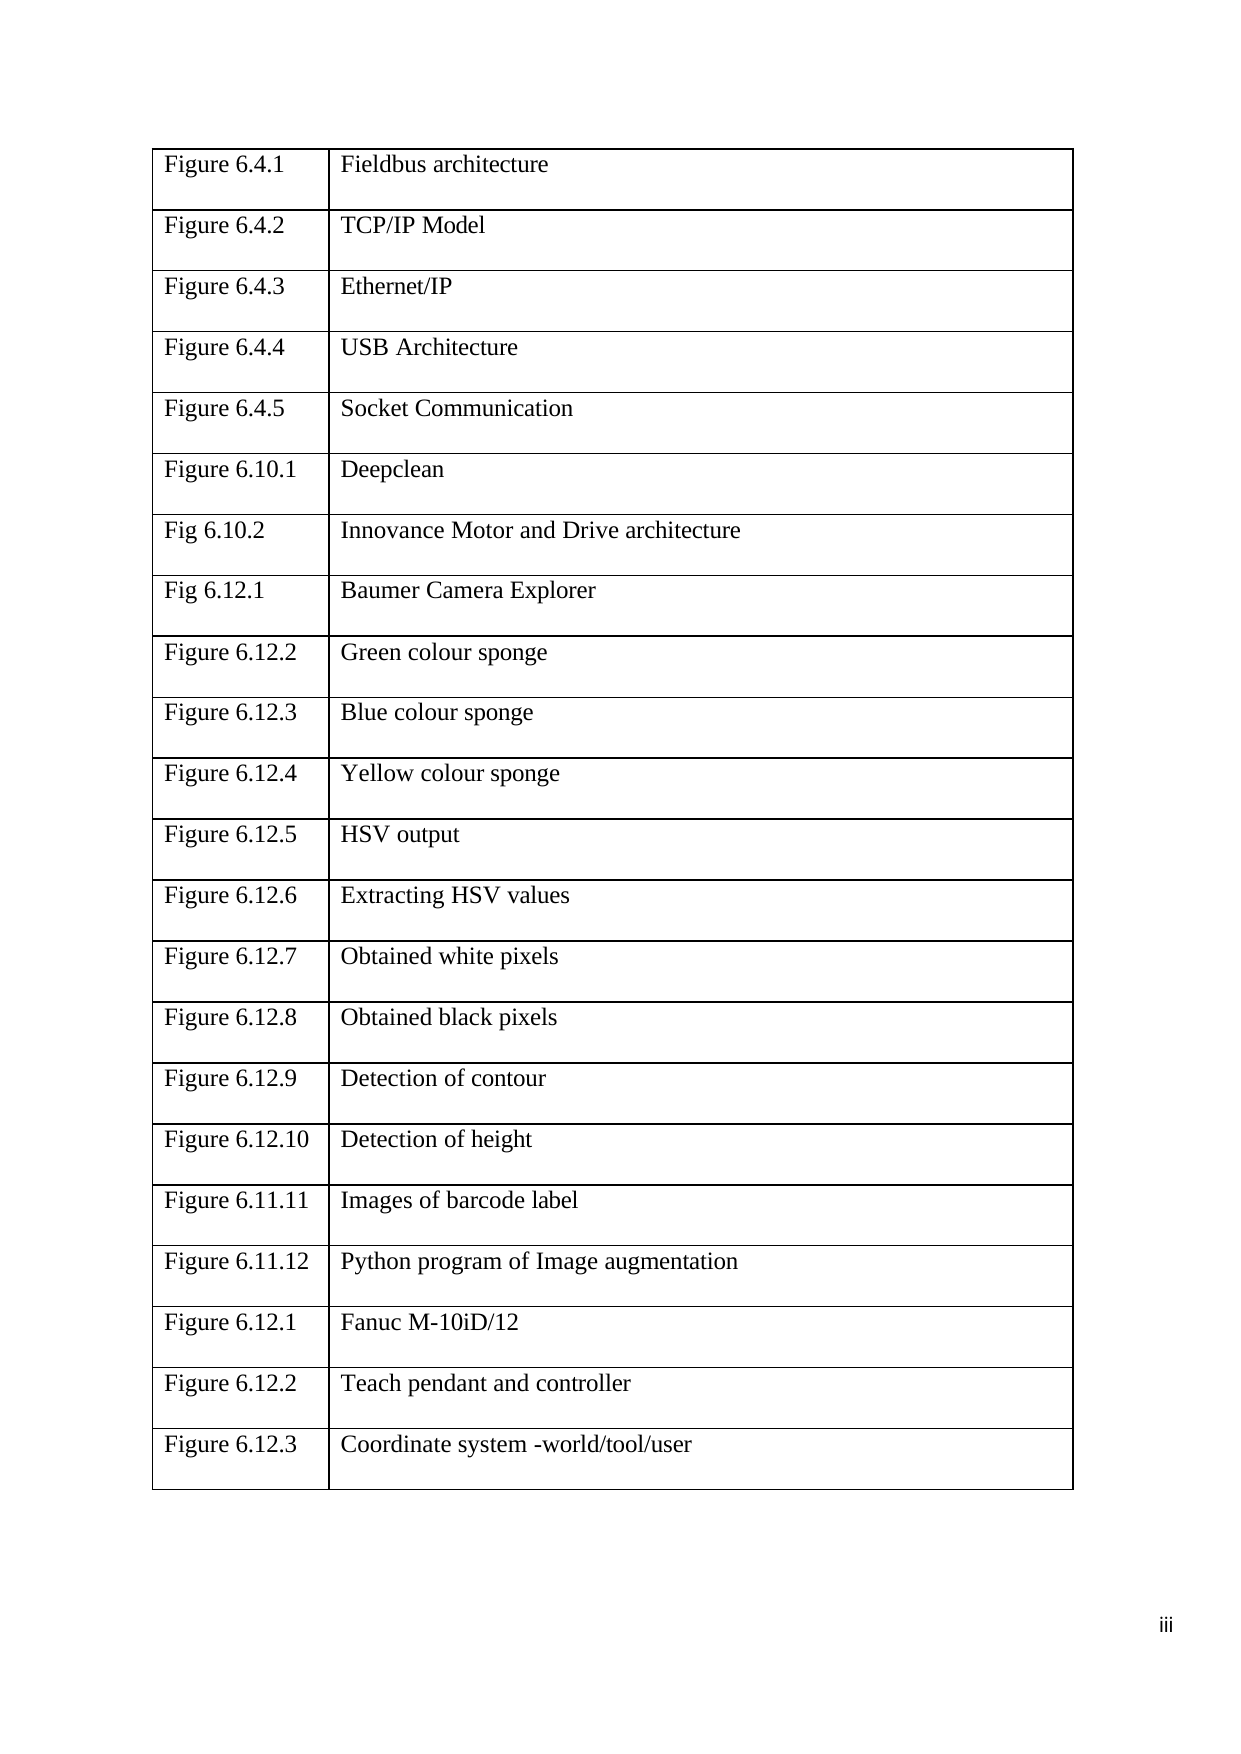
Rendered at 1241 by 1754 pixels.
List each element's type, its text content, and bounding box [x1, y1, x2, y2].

table_cell Obtained black pixels [330, 1003, 1072, 1062]
table_cell Figure 6.12.3 [153, 698, 328, 757]
table_cell Baumer Camera Explorer [330, 576, 1072, 635]
table_cell Figure 6.12.2 [153, 1368, 328, 1428]
table_cell Obtained white pixels [330, 942, 1072, 1001]
table_cell Innovance Motor and Drive architecture [330, 515, 1072, 574]
table_cell Figure 6.12.3 [153, 1429, 328, 1488]
table_header Fieldbus architecture [330, 150, 1072, 209]
table_cell Python program of Image augmentation [330, 1246, 1072, 1306]
table_cell Blue colour sponge [330, 698, 1072, 757]
table_cell Figure 6.4.5 [153, 393, 328, 453]
table_cell Images of barcode label [330, 1186, 1072, 1245]
table_cell Figure 6.12.9 [153, 1064, 328, 1123]
table_cell Green colour sponge [330, 637, 1072, 696]
table_cell Yellow colour sponge [330, 759, 1072, 818]
table_cell HSV output [330, 820, 1072, 879]
table_header Figure 6.4.1 [153, 150, 328, 209]
table_cell Figure 6.12.2 [153, 637, 328, 696]
table_cell Figure 6.11.12 [153, 1246, 328, 1306]
table_cell Figure 6.4.4 [153, 332, 328, 392]
table_cell Deepclean [330, 454, 1072, 513]
table_cell Coordinate system -world/tool/user [330, 1429, 1072, 1488]
table_cell Figure 6.11.11 [153, 1186, 328, 1245]
table_cell Figure 6.4.3 [153, 271, 328, 331]
table_cell Ethernet/IP [330, 271, 1072, 331]
table_cell Detection of height [330, 1125, 1072, 1184]
table_cell Figure 6.10.1 [153, 454, 328, 513]
table_cell Socket Communication [330, 393, 1072, 453]
table_cell USB Architecture [330, 332, 1072, 392]
table_cell Figure 6.12.7 [153, 942, 328, 1001]
table_cell TCP/IP Model [330, 211, 1072, 270]
table_cell Figure 6.12.4 [153, 759, 328, 818]
table_cell Fig 6.12.1 [153, 576, 328, 635]
table_cell Extracting HSV values [330, 881, 1072, 940]
table_cell Teach pendant and controller [330, 1368, 1072, 1428]
table_cell Figure 6.12.5 [153, 820, 328, 879]
table_cell Figure 6.12.6 [153, 881, 328, 940]
table_cell Fig 6.10.2 [153, 515, 328, 574]
table_cell Figure 6.4.2 [153, 211, 328, 270]
table_cell Fanuc M-10iD/12 [330, 1307, 1072, 1367]
table_cell Figure 6.12.8 [153, 1003, 328, 1062]
table_cell Detection of contour [330, 1064, 1072, 1123]
table_cell Figure 6.12.1 [153, 1307, 328, 1367]
table_cell Figure 6.12.10 [153, 1125, 328, 1184]
